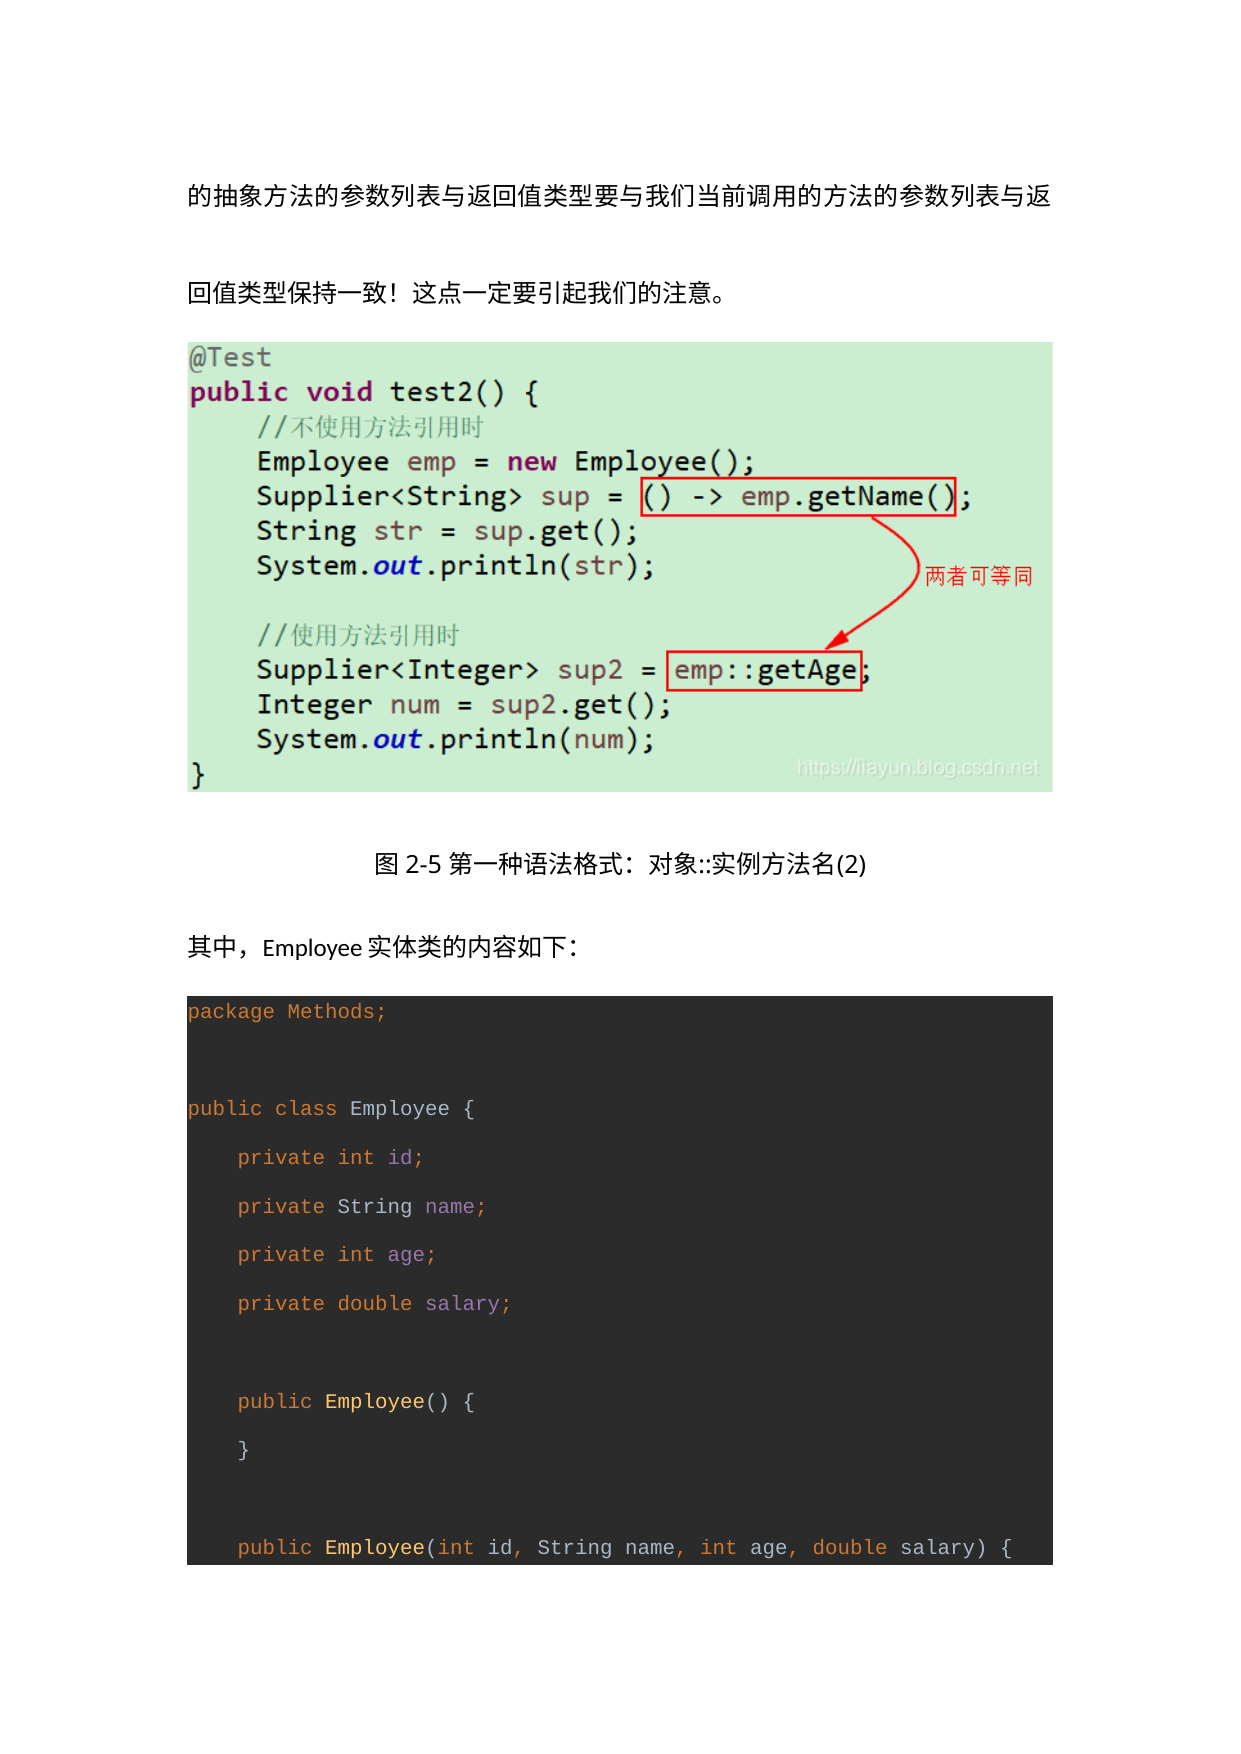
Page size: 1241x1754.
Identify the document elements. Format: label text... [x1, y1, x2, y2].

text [187, 162, 1053, 324]
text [187, 996, 1053, 1565]
picture [187, 342, 1053, 792]
text 其中，Employee实体类的内容如下： [187, 913, 1053, 978]
